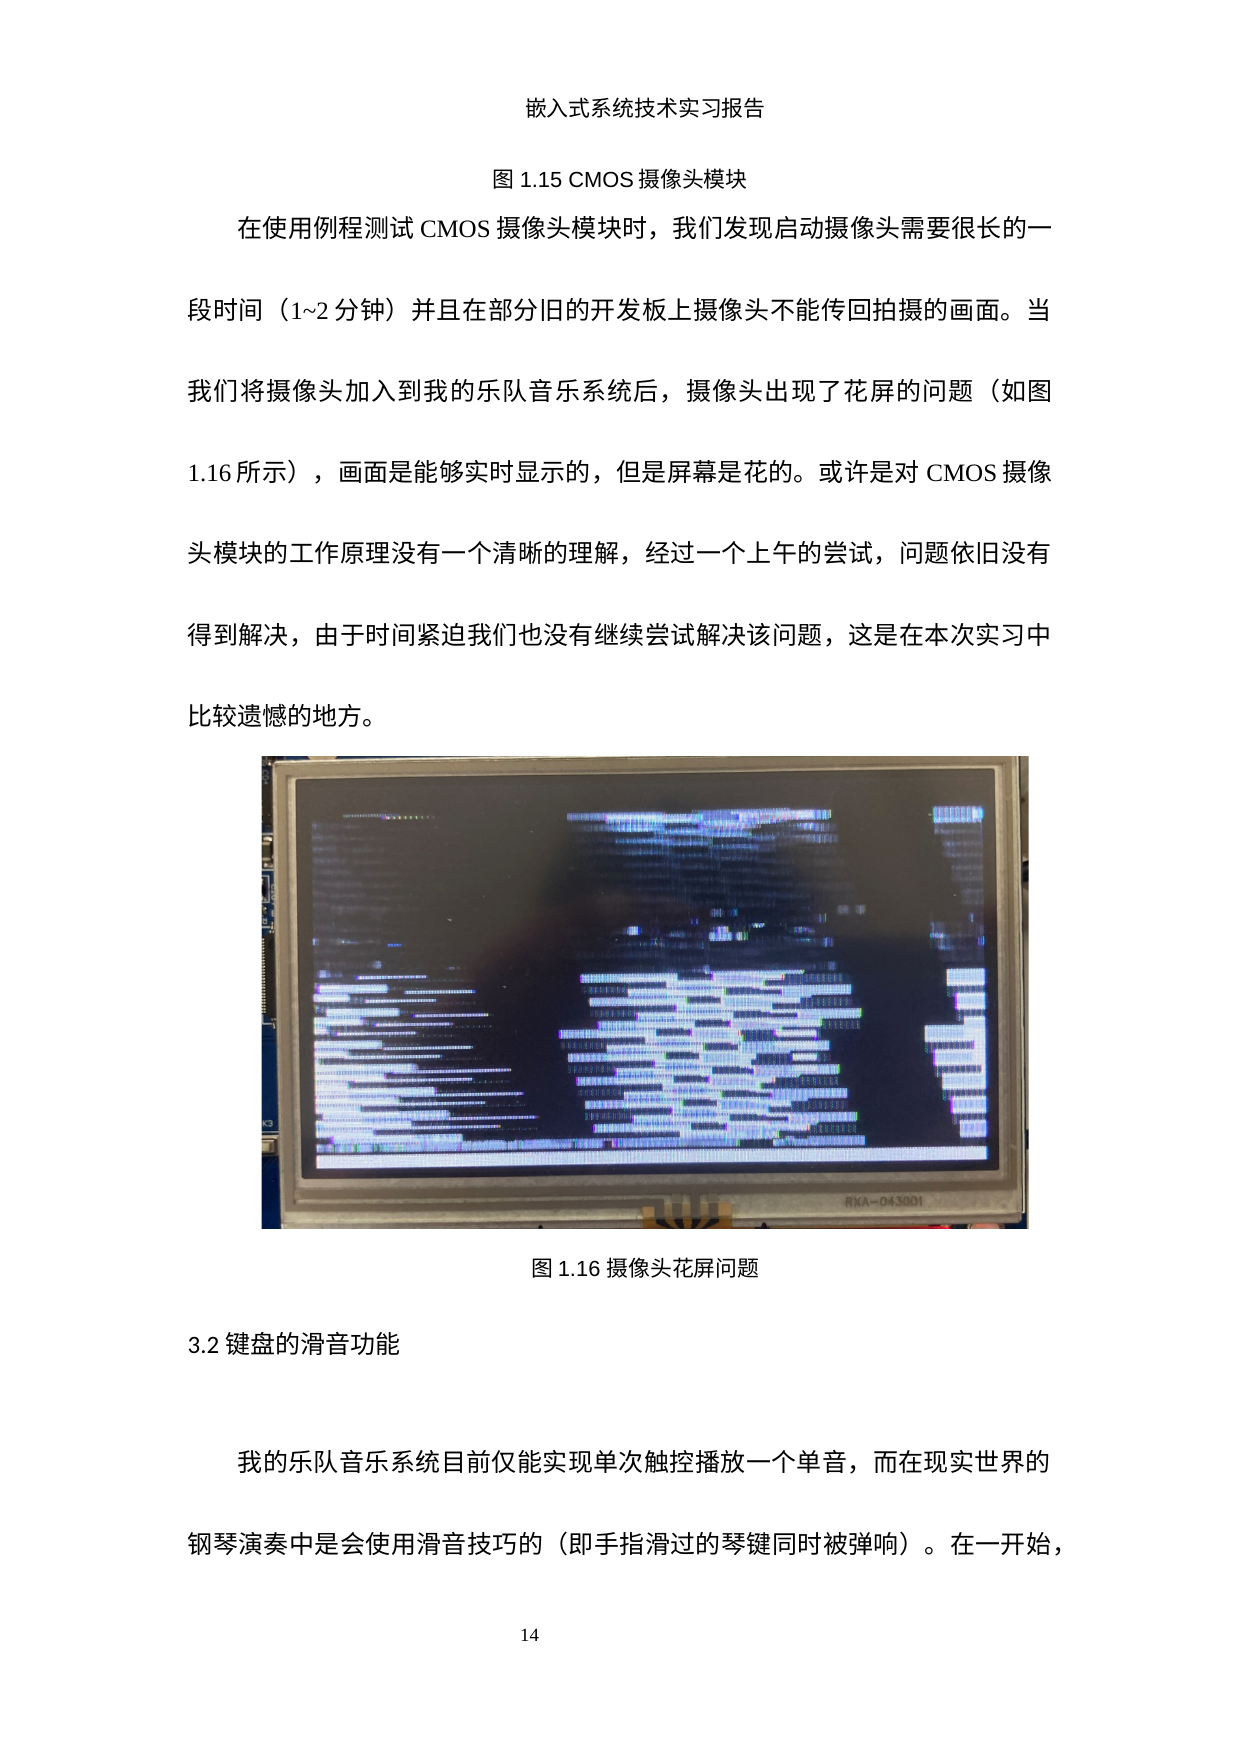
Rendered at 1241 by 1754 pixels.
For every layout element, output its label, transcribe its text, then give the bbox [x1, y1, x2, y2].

text 在使用例程测试CMOS摄像头模块时，我们发现启动摄像头需要很长的一段时间（1~2分钟）并且在部分旧的开发板上摄像头不能传回拍摄的画面。当我们将摄像头加入到我的乐队音乐系统后，摄像头出现了花屏的问题（如图1.16所示），画面是能够实时显示的，但是屏幕是花的。或许是对CMOS摄像头模块的工作原理没有一个清晰的理解，经过一个上午的尝试，问题依旧没有得到解决，由于时间紧迫我们也没有继续尝试解决该问题，这是在本次实习中比较遗憾的地方。 [187, 194, 1053, 747]
subtitle 键盘的滑音功能 [187, 1310, 1053, 1375]
text 图 1.15 CMOS摄像头模块 [187, 162, 1053, 194]
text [187, 1428, 1053, 1575]
text 图 1.16 摄像头花屏问题 [187, 1251, 1053, 1283]
picture [261, 756, 1029, 1229]
